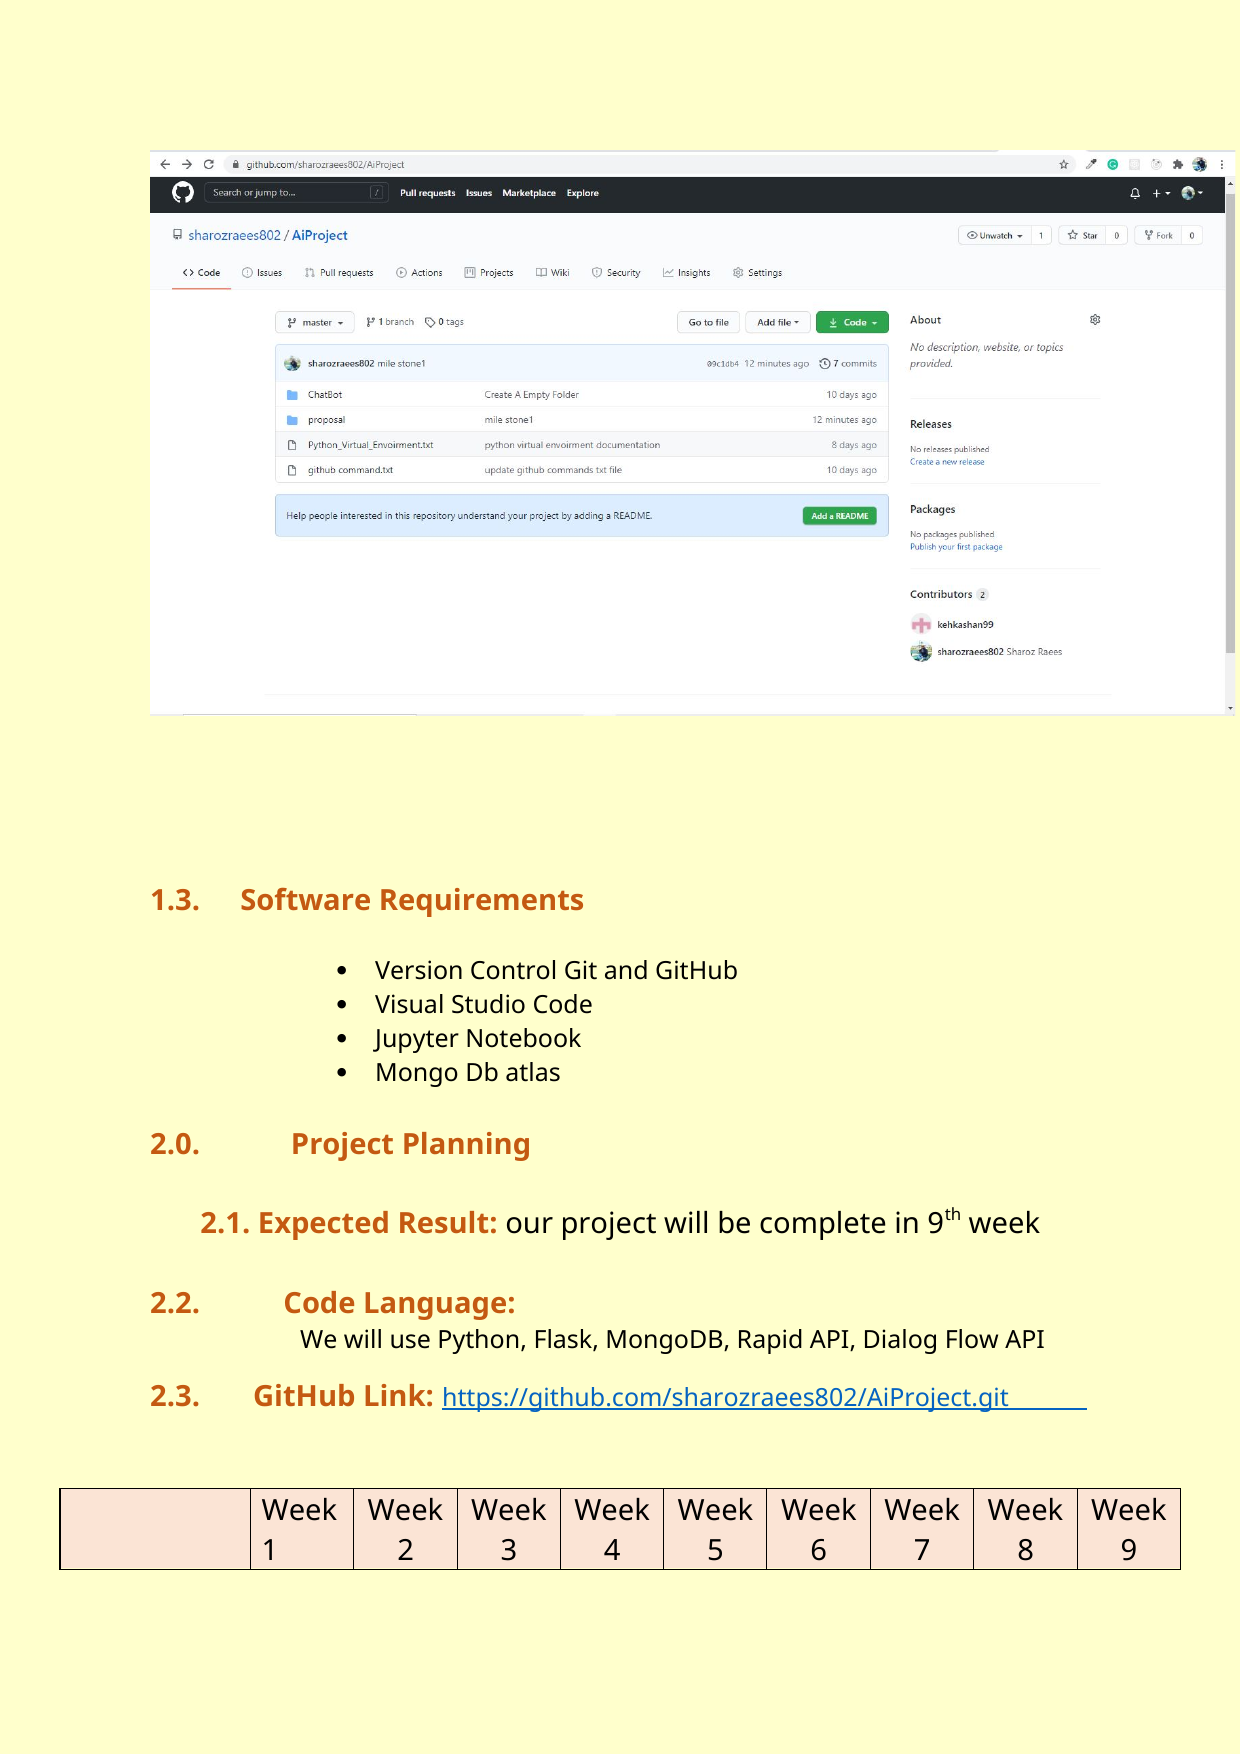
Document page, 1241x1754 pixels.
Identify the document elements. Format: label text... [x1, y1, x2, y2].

table_header Week4 [561, 1489, 663, 1568]
table_header Week3 [458, 1489, 560, 1568]
list 2.0. Project Planning [150, 1123, 1090, 1163]
table_header Week2 [354, 1489, 457, 1568]
table_header [61, 1489, 250, 1568]
table_header Week8 [974, 1489, 1077, 1568]
table_header Week7 [871, 1489, 973, 1568]
list Mongo Db atlas [337, 1055, 1090, 1089]
table_header Week5 [664, 1489, 766, 1568]
text 2.3. GitHub Link: https://github.com/sharozraees802/AiProject.git [150, 1375, 1090, 1415]
text We will use Python, Flask, MongoDB, Rapid API, Dialog Flow API [225, 1322, 1090, 1356]
list Version Control Git and GitHub [337, 953, 1090, 987]
list Visual Studio Code [337, 987, 1090, 1021]
list Software Requirements [150, 879, 1090, 919]
table_header Week9 [1078, 1489, 1180, 1568]
text 2.2. Code Language: [150, 1282, 1090, 1322]
table_header Week6 [767, 1489, 870, 1568]
list Jupyter Notebook [337, 1021, 1090, 1055]
table_header Week1 [251, 1489, 353, 1568]
picture [150, 150, 1236, 716]
text 2.1. Expected Result: our project will be complete in 9th week [150, 1203, 1090, 1242]
